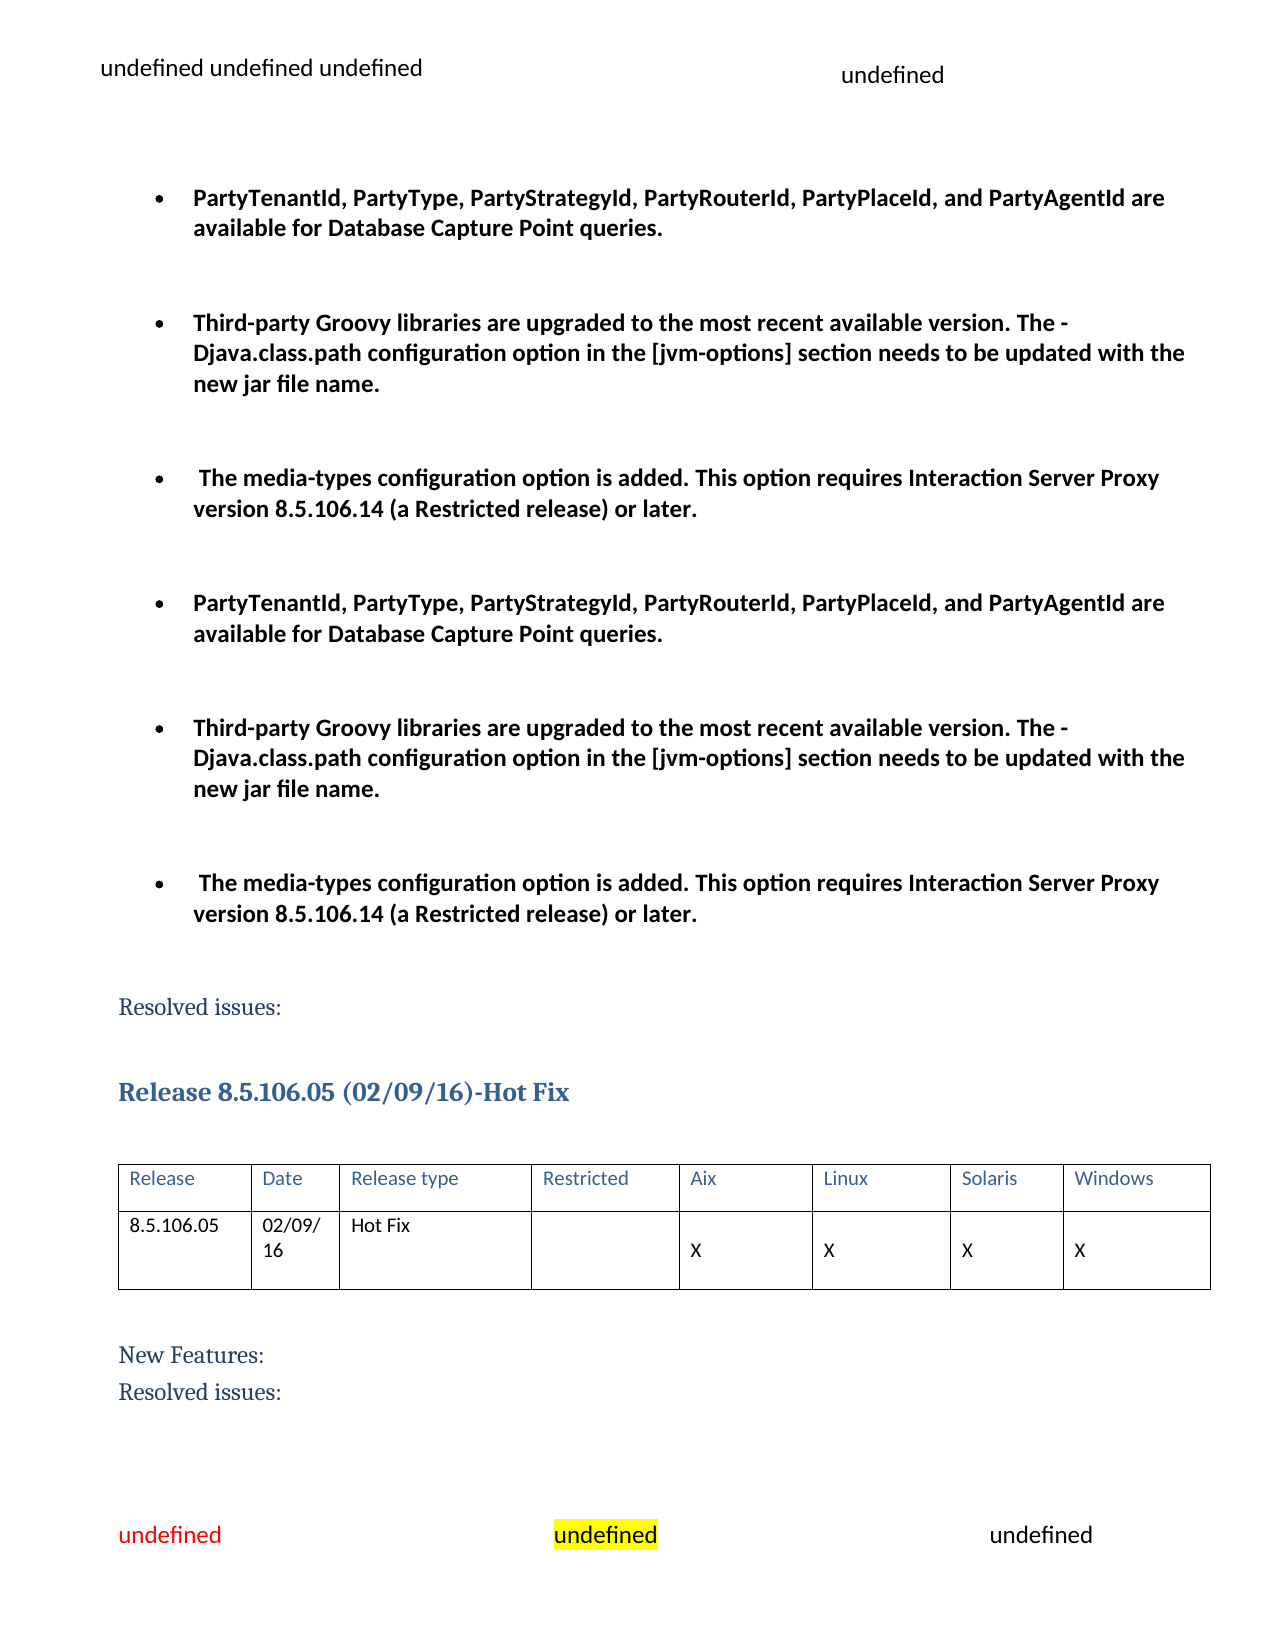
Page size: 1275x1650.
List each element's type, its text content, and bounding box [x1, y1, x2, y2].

subtitle New Features: [118, 1341, 1226, 1369]
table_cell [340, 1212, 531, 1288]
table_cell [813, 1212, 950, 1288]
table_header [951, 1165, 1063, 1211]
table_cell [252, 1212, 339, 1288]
subtitle Release 8.5.106.05 (02/09/16)-Hot Fix [118, 1077, 1226, 1108]
subtitle Resolved issues: [118, 992, 1226, 1021]
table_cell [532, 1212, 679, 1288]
list PartyTenantId, PartyType, PartyStrategyId, PartyRouterId, PartyPlaceId, and PartyAgentId are available for Database Capture Point queries. [156, 587, 1226, 648]
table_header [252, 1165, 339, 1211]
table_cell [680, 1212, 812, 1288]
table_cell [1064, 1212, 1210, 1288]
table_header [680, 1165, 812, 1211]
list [156, 307, 1226, 398]
list The media-types configuration option is added. This option requires Interaction Server Proxy version 8.5.106.14 (a Restricted release) or later. [156, 462, 1226, 523]
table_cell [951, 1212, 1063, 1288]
list The media-types configuration option is added. This option requires Interaction Server Proxy version 8.5.106.14 (a Restricted release) or later. [156, 867, 1226, 928]
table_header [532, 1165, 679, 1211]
subtitle Resolved issues: [118, 1378, 1226, 1407]
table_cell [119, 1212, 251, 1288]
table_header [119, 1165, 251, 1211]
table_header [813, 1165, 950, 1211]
list PartyTenantId, PartyType, PartyStrategyId, PartyRouterId, PartyPlaceId, and PartyAgentId are available for Database Capture Point queries. [156, 182, 1226, 243]
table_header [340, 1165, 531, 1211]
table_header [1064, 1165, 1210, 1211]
